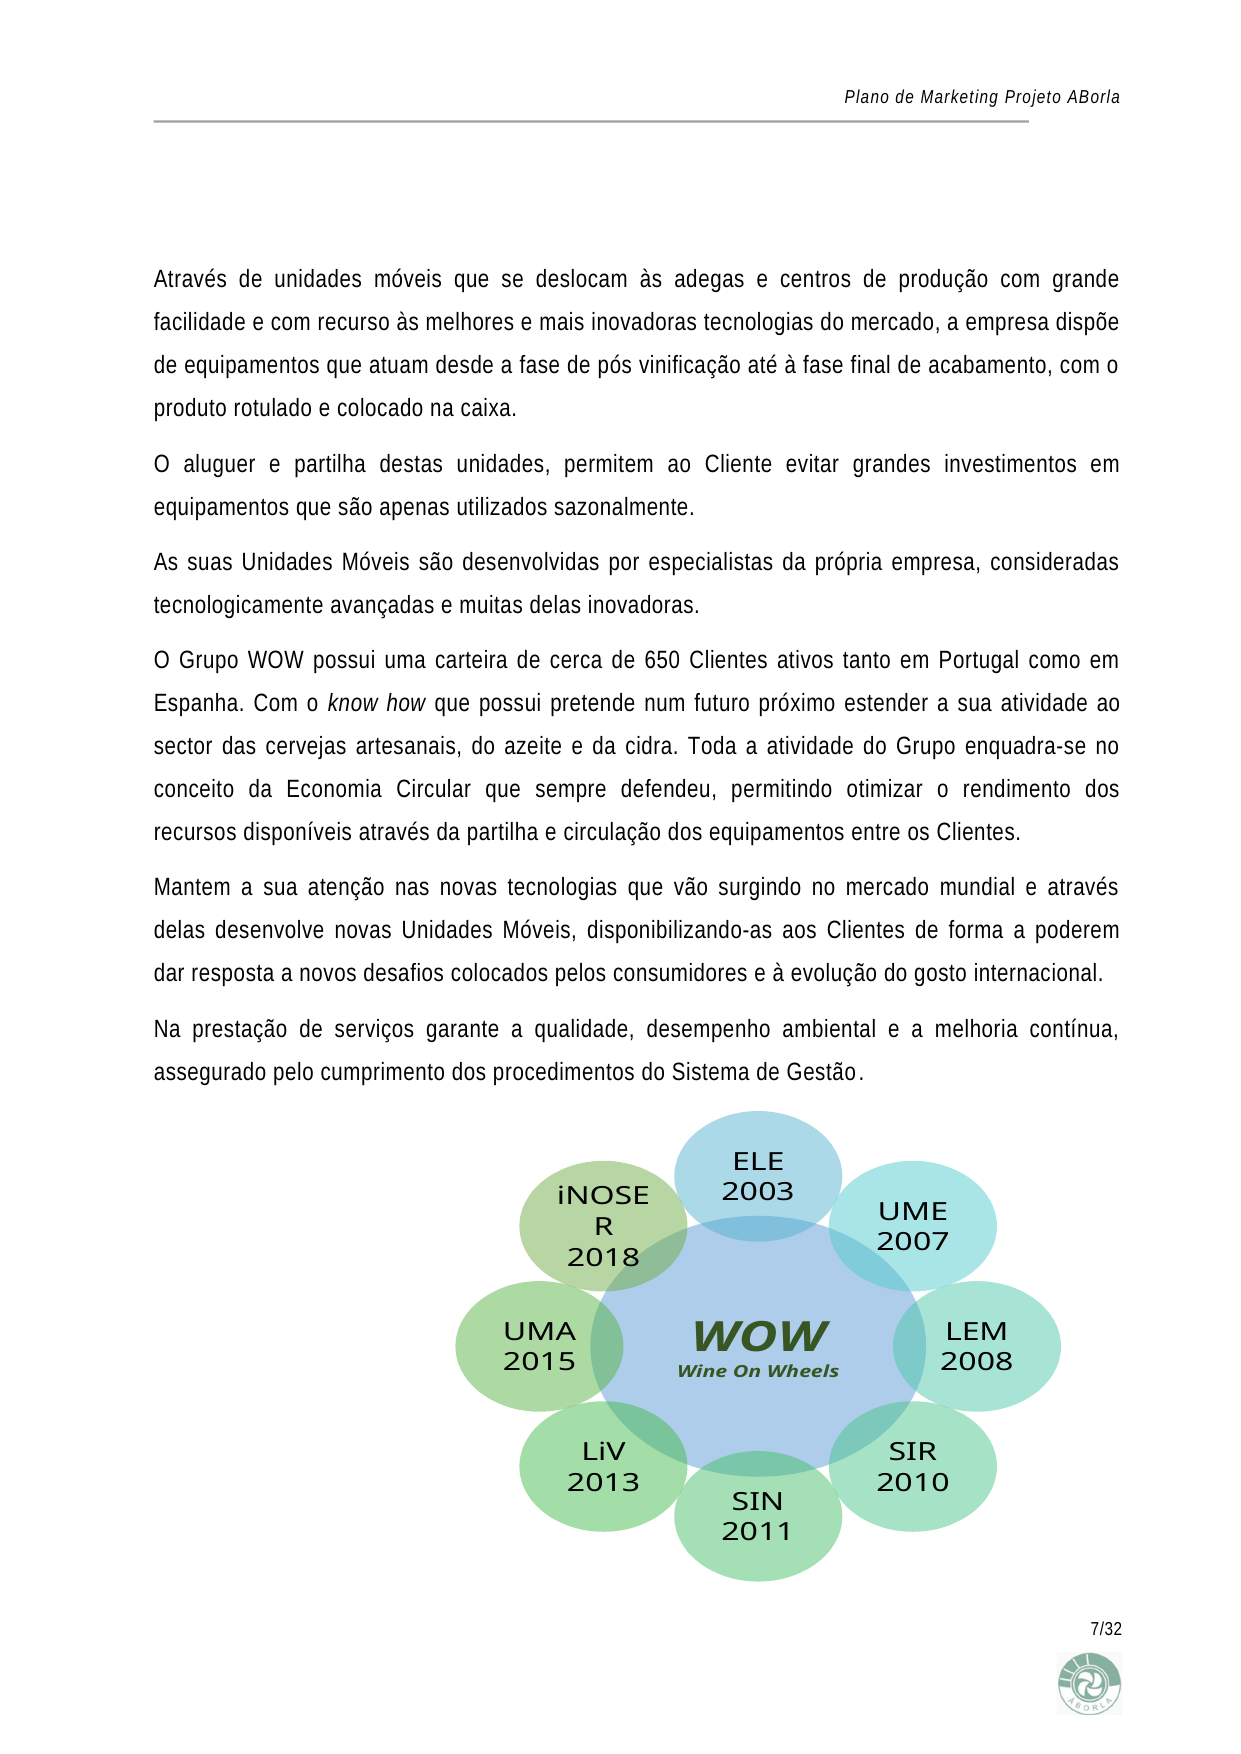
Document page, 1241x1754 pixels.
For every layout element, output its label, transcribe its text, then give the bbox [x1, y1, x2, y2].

text Na prestação de serviços garante a qualidade, desempenho ambiental e a melhoria contínua, assegurado pelo cumprimento dos procedimentos do Sistema de Gestão. [153, 1013, 1122, 1085]
text Mantem a sua atenção nas novas tecnologias que vão surgindo no mercado mundial e através delas desenvolve novas Unidades Móveis, disponibilizando-as aos Clientes de forma a poderem dar resposta a novos desafios colocados pelos consumidores e à evolução do gosto internacional. [153, 872, 1122, 987]
text Através de unidades móveis que se deslocam às adegas e centros de produção com grande facilidade e com recurso às melhores e mais inovadoras tecnologias do mercado, a empresa dispõe de equipamentos que atuam desde a fase de pós vinificação até à fase final de acabamento, com o produto rotulado e colocado na caixa. [153, 264, 1122, 422]
text O Grupo WOW possui uma carteira de cerca de 650 Clientes ativos tanto em Portugal como em Espanha. Com o know how que possui pretende num futuro próximo estender a sua atividade ao sector das cervejas artesanais, do azeite e da cidra. Toda a atividade do Grupo enquadra-se no conceito da Economia Circular que sempre defendeu, permitindo otimizar o rendimento dos recursos disponíveis através da partilha e circulação dos equipamentos entre os Clientes. [153, 645, 1122, 846]
picture [1056, 1652, 1123, 1715]
text O aluguer e partilha destas unidades, permitem ao Cliente evitar grandes investimentos em equipamentos que são apenas utilizados sazonalmente. [153, 448, 1122, 520]
text As suas Unidades Móveis são desenvolvidas por especialistas da própria empresa, consideradas tecnologicamente avançadas e muitas delas inovadoras. [153, 547, 1122, 618]
